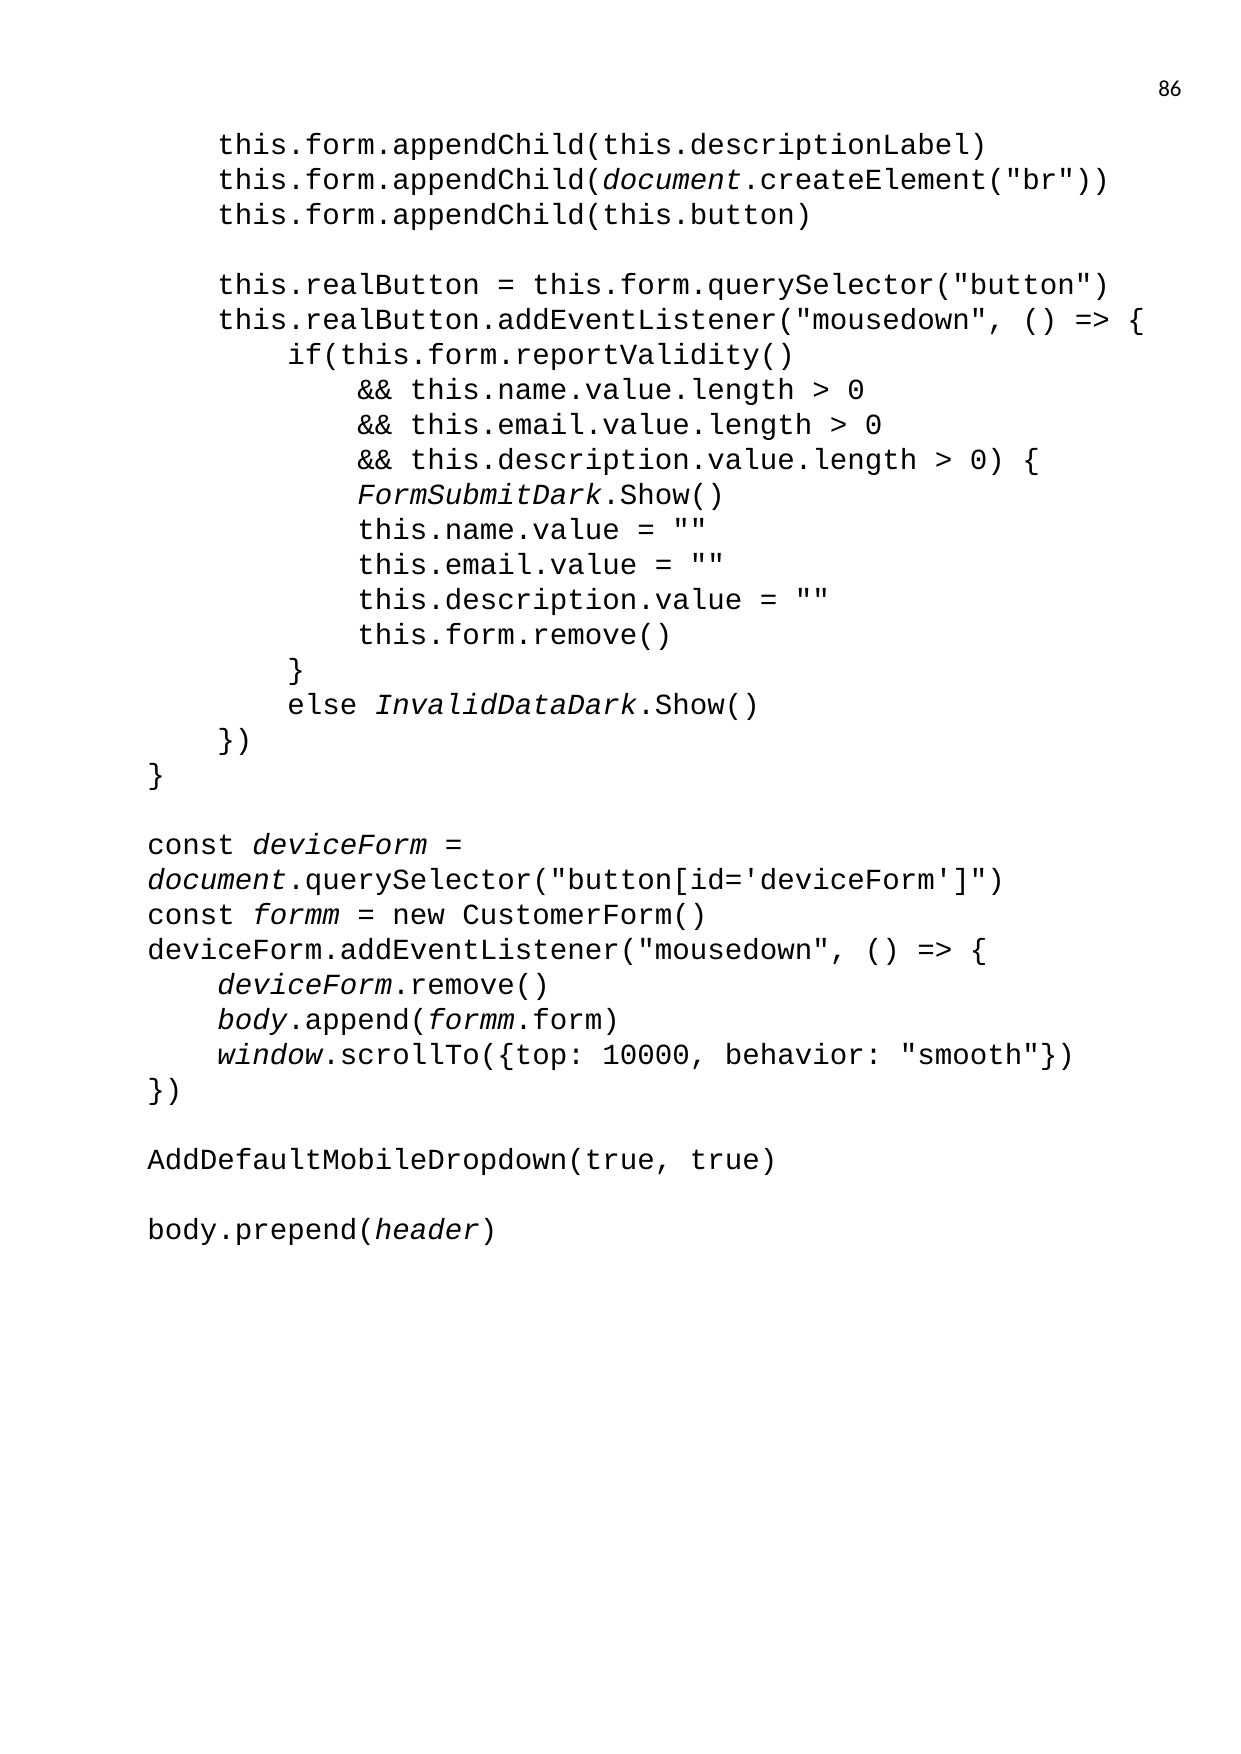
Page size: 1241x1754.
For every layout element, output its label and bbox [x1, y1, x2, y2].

table_header [136, 130, 1181, 1249]
